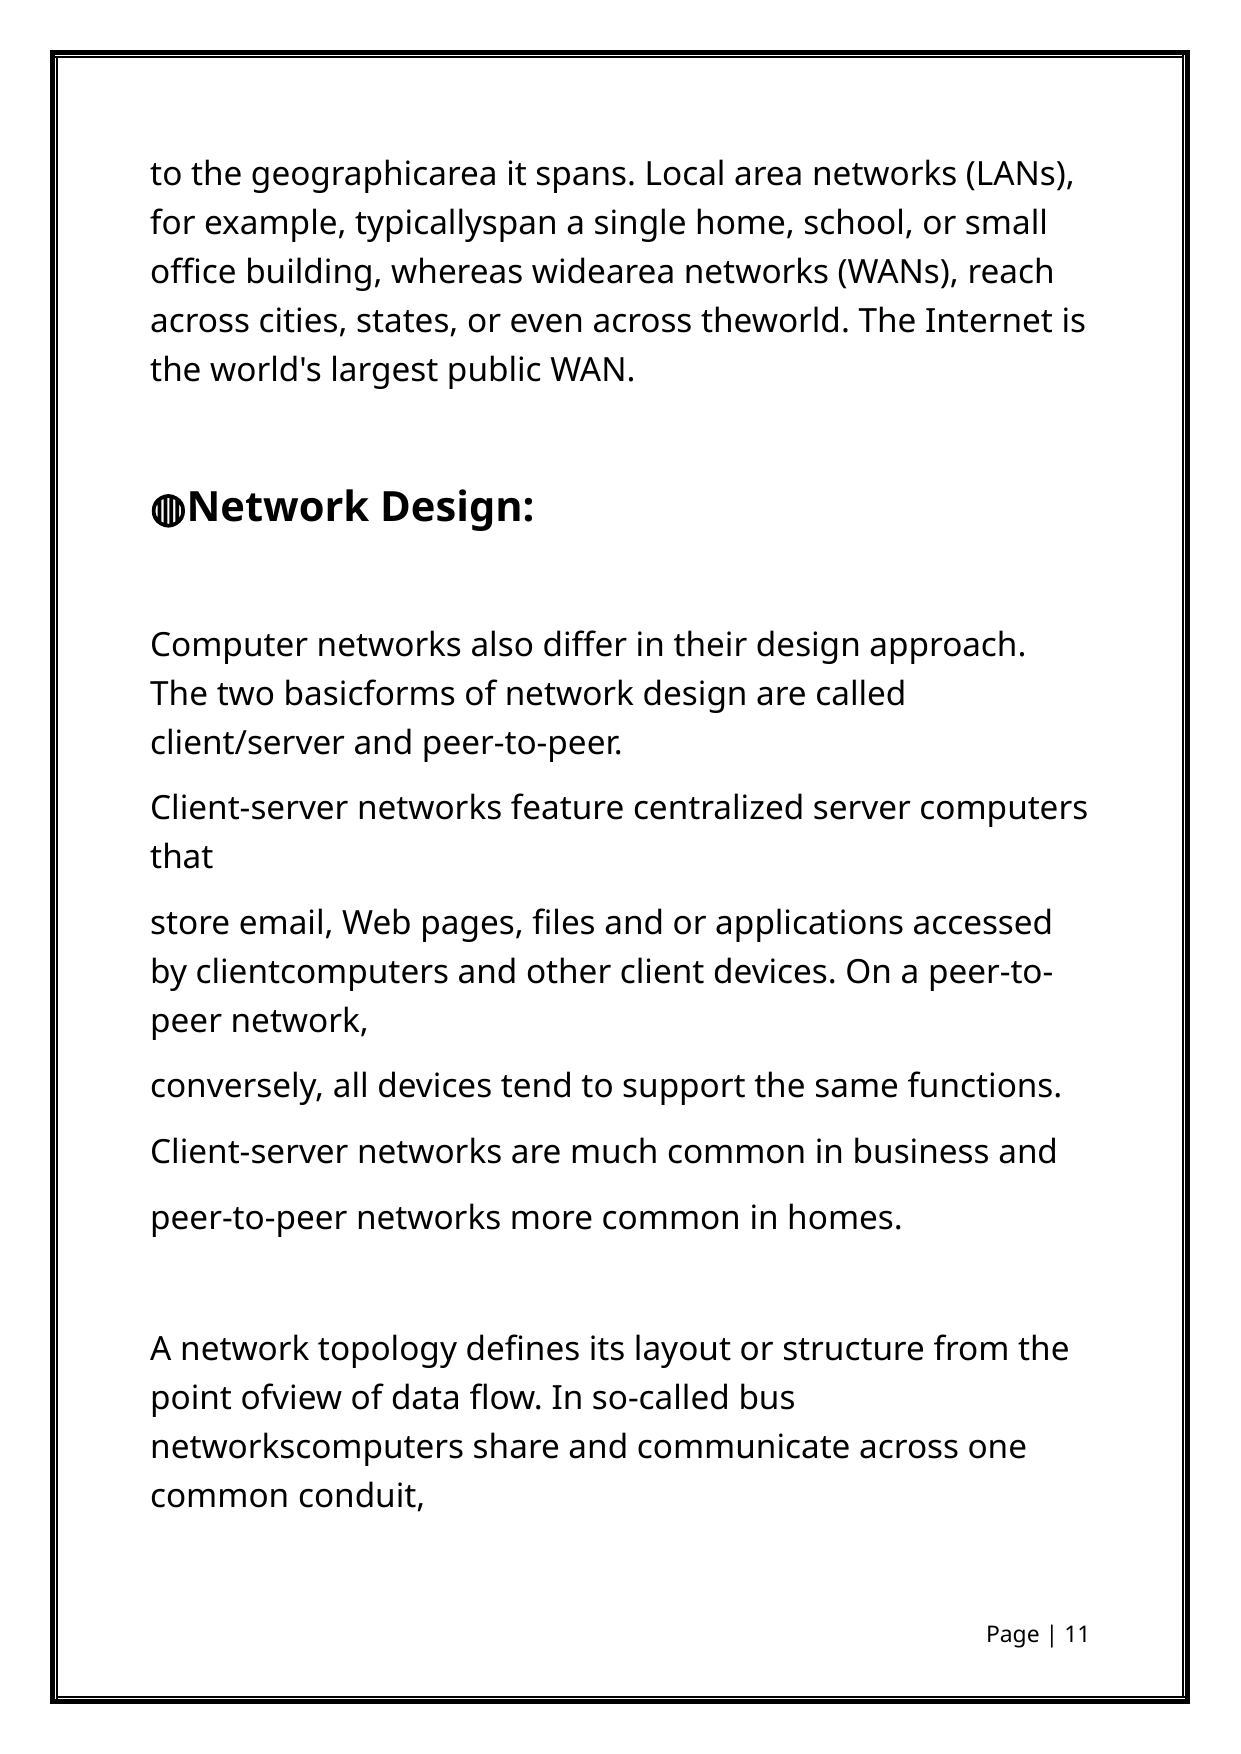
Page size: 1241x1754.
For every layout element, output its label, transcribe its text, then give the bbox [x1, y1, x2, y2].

text Client-server networks feature centralized server computers that [150, 784, 1090, 878]
text peer-to-peer networks more common in homes. [150, 1193, 1090, 1239]
text A network topology defines its layout or structure from the point ofview of data flow. In so-called bus networkscomputers share and communicate across one common conduit, [150, 1325, 1090, 1517]
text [150, 150, 1090, 391]
text store email, Web pages, files and or applications accessed by clientcomputers and other client devices. On a peer-to-peer network, [150, 899, 1090, 1042]
text Client-server networks are much common in business and [150, 1128, 1090, 1173]
text Computer networks also differ in their design approach. The two basicforms of network design are called client/server and peer-to-peer. [150, 621, 1090, 764]
text conversely, all devices tend to support the same functions. [150, 1062, 1090, 1108]
text ◍Network Design: [150, 477, 1090, 534]
